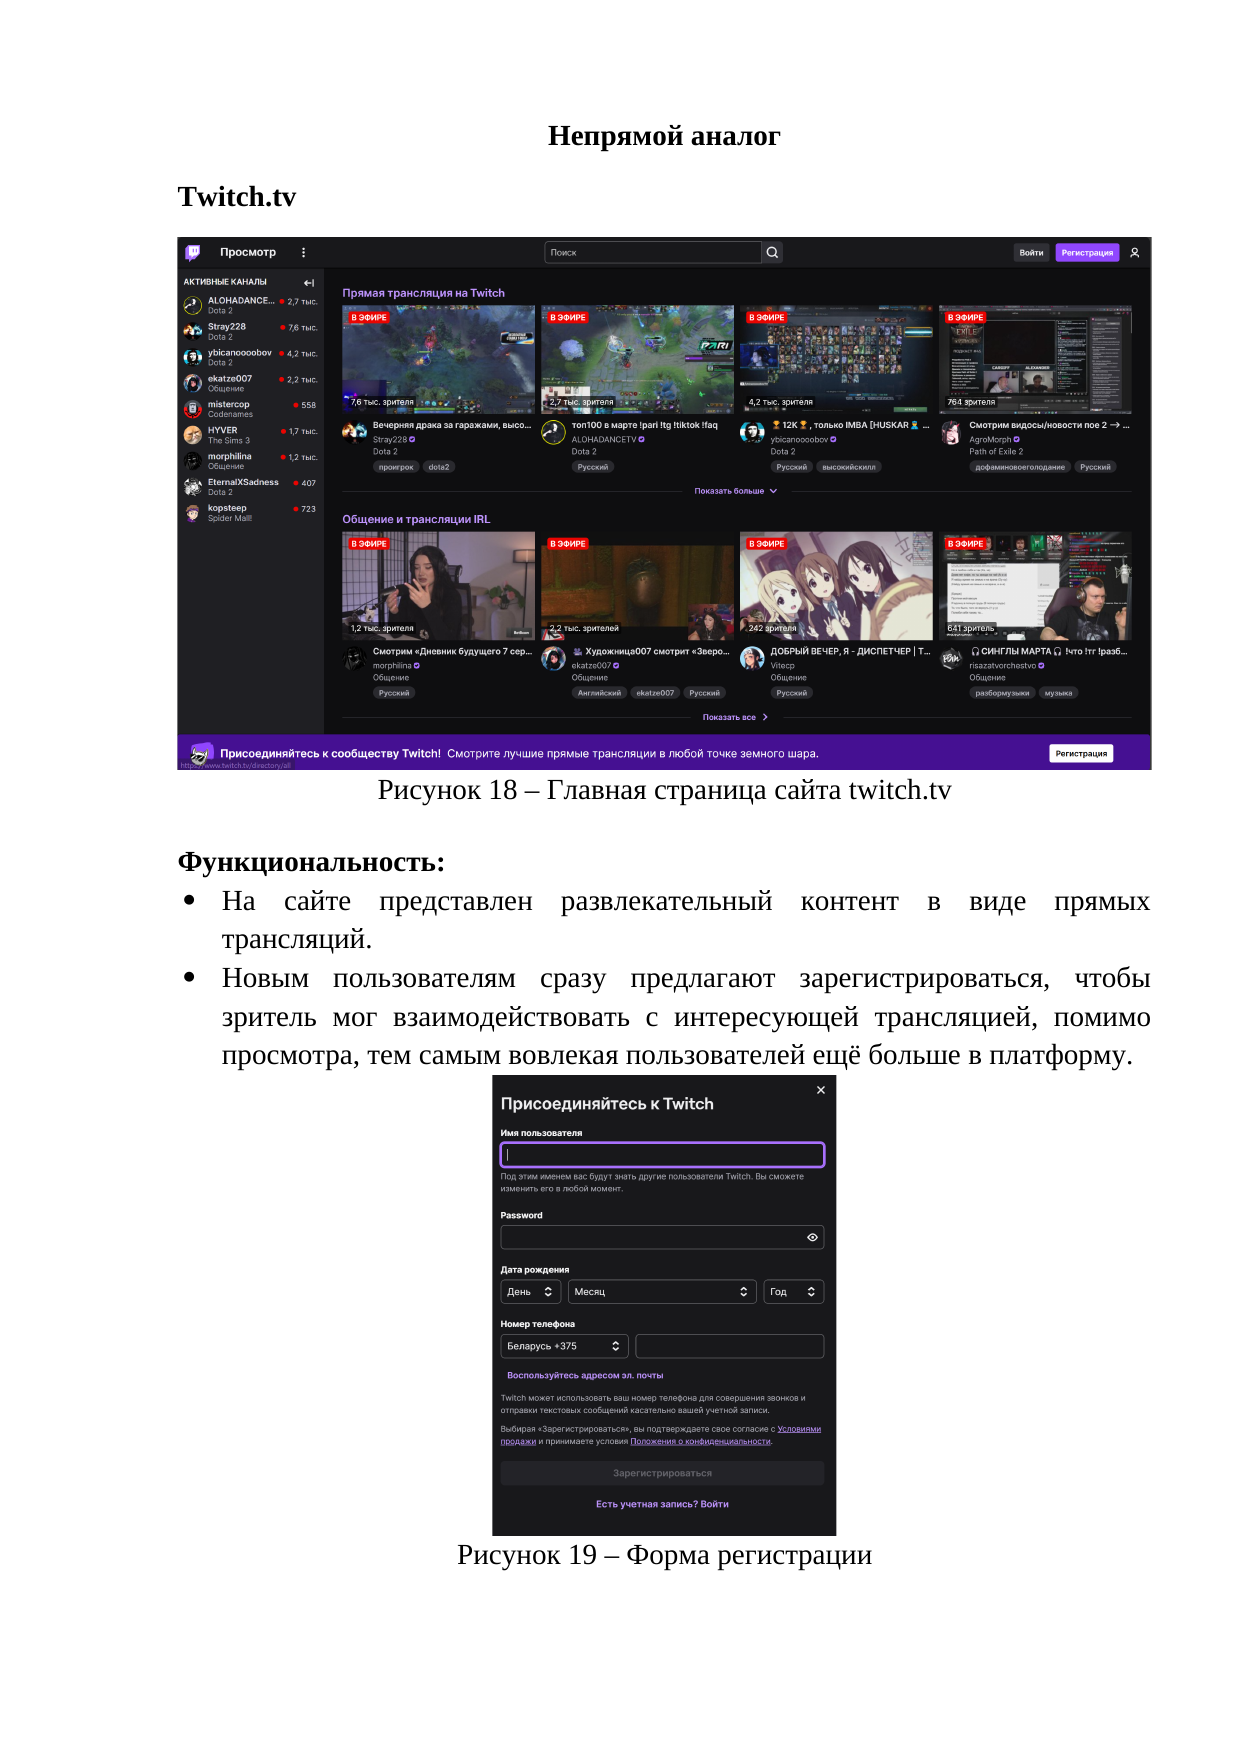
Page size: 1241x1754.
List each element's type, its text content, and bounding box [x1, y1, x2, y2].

text Рисунок 18 – Главная страница сайта twitch.tv [177, 772, 1152, 806]
text Непрямой аналог [177, 118, 1152, 152]
text Рисунок 19 – Форма регистрации [177, 1537, 1152, 1571]
list На сайте представлен развлекательный контент в виде прямых трансляций. [184, 883, 1152, 955]
text Twitch.tv [177, 179, 1152, 213]
picture [177, 237, 1152, 770]
text Функциональность: [177, 844, 1152, 878]
list Новым пользователям сразу предлагают зарегистрироваться, чтобы зритель мог взаимодействовать с интересующей трансляцией, помимо просмотра, тем самым вовлекая пользователей ещё больше в платформу. [184, 960, 1152, 1071]
picture [492, 1075, 837, 1536]
